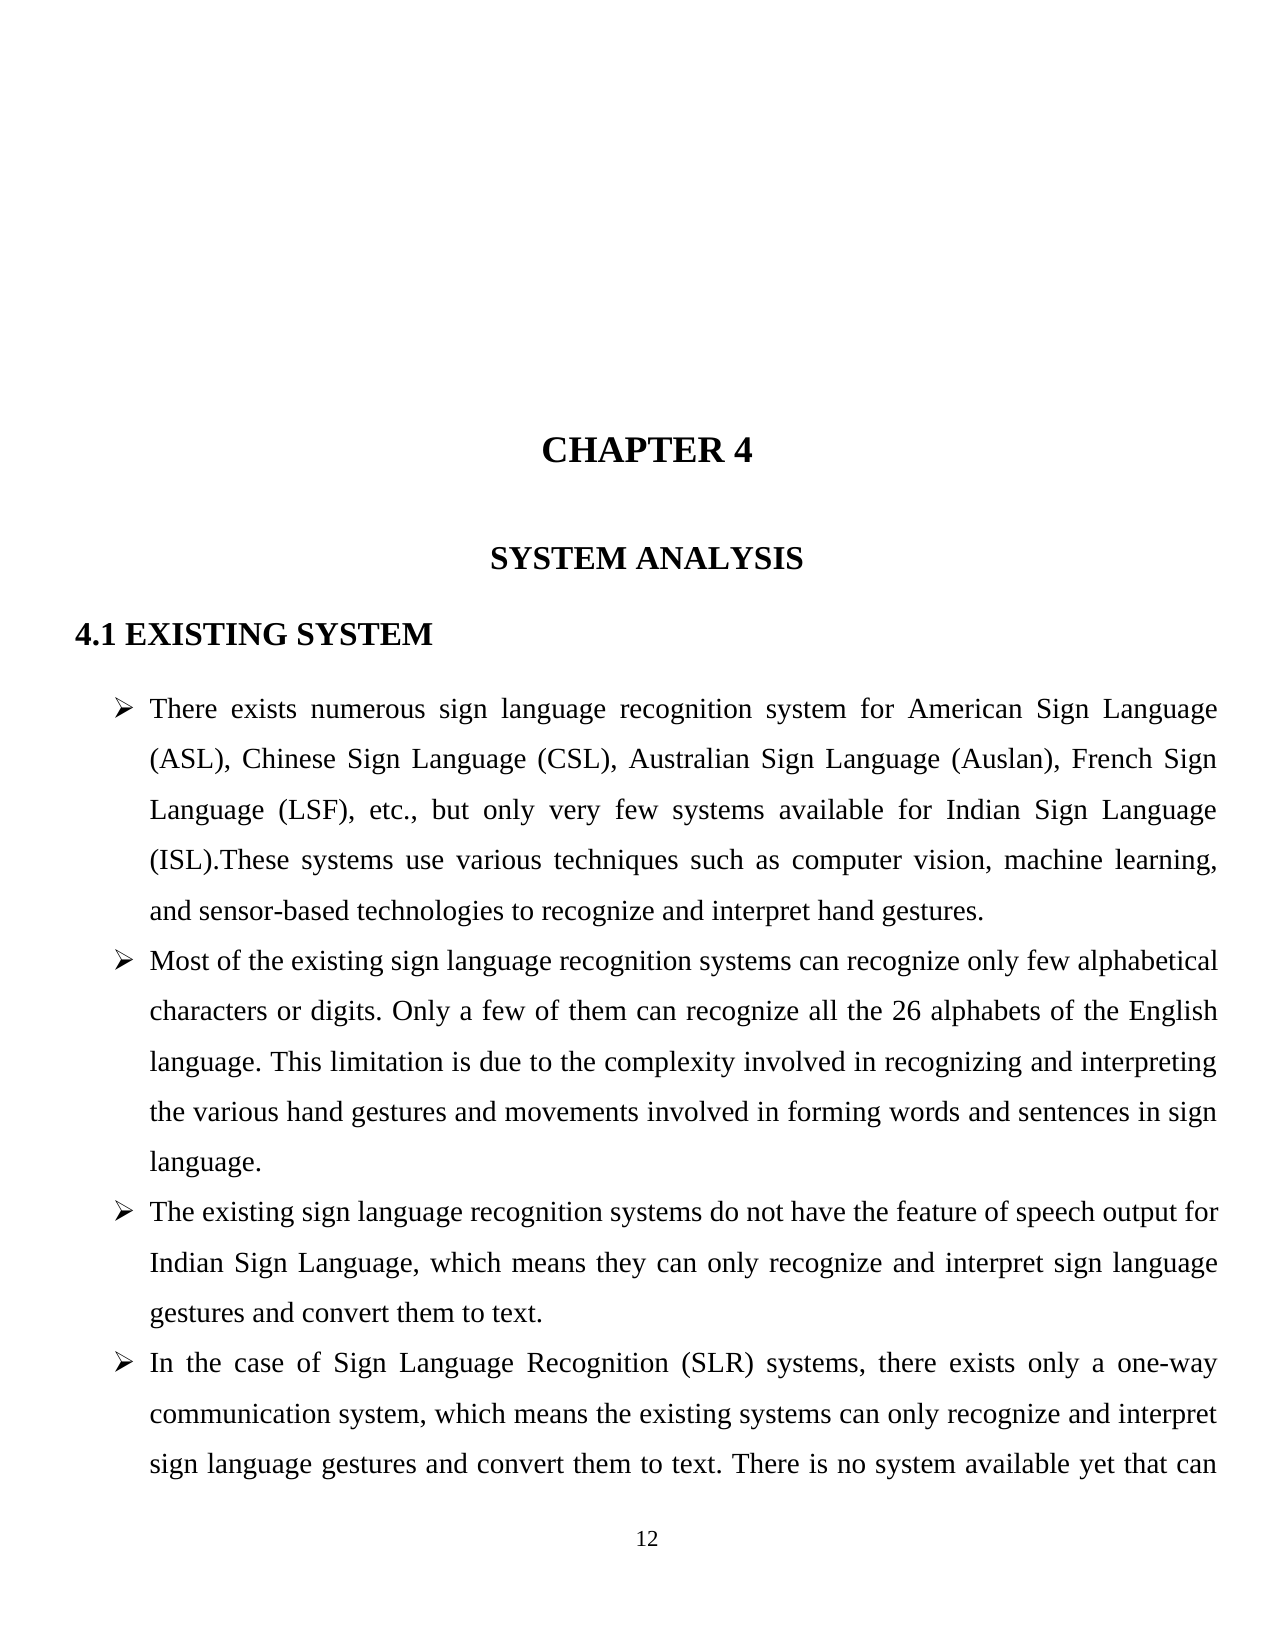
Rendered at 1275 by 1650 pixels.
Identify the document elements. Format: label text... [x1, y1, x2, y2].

list The existing sign language recognition systems do not have the feature of speech output for Indian Sign Language, which means they can only recognize and interpret sign language gestures and convert them to text. [112, 1194, 1219, 1329]
text CHAPTER 4 [75, 428, 1219, 471]
list There exists numerous sign language recognition system for American Sign Language (ASL), Chinese Sign Language (CSL), Australian Sign Language (Auslan), French Sign Language (LSF), etc., but only very few systems available for Indian Sign Language (ISL).These systems use various techniques such as computer vision, machine learning, and sensor-based technologies to recognize and interpret hand gestures. [112, 691, 1219, 926]
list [112, 1346, 1219, 1480]
text SYSTEM ANALYSIS [75, 538, 1219, 576]
list Most of the existing sign language recognition systems can recognize only few alphabetical characters or digits. Only a few of them can recognize all the 26 alphabets of the English language. This limitation is due to the complexity involved in recognizing and interpreting the various hand gestures and movements involved in forming words and sentences in sign language. [112, 943, 1219, 1178]
text 4.1 EXISTING SYSTEM [75, 614, 1219, 653]
